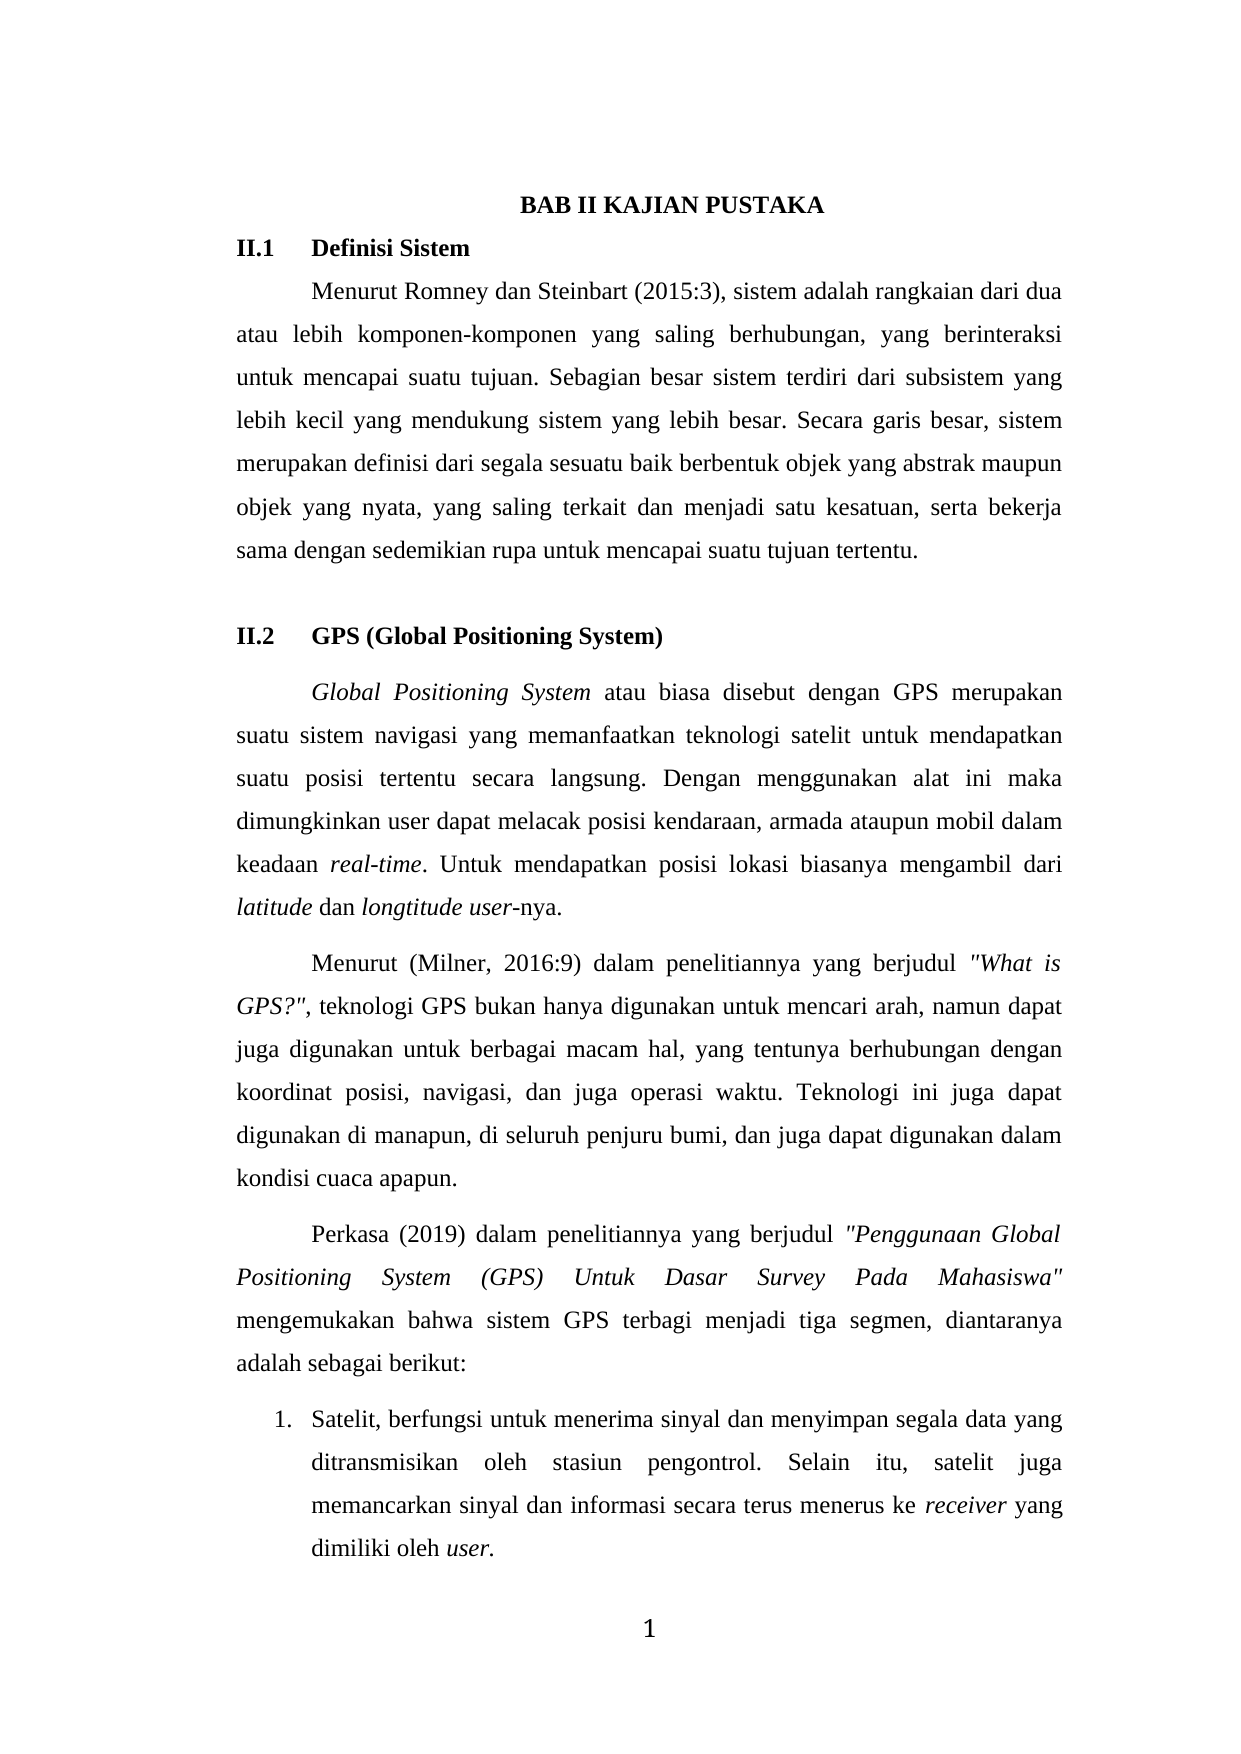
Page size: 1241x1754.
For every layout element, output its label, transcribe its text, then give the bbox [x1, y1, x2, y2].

text Menurut Romney dan Steinbart (2015:3), sistem adalah rangkaian dari dua atau lebih komponen-komponen yang saling berhubungan, yang berinteraksi untuk mencapai suatu tujuan. Sebagian besar sistem terdiri dari subsistem yang lebih kecil yang mendukung sistem yang lebih besar. Secara garis besar, sistem merupakan definisi dari segala sesuatu baik berbentuk objek yang abstrak maupun objek yang nyata, yang saling terkait dan menjadi satu kesatuan, serta bekerja sama dengan sedemikian rupa untuk mencapai suatu tujuan tertentu. [236, 276, 1063, 563]
text Perkasa (2019) dalam penelitiannya yang berjudul "Penggunaan Global Positioning System (GPS) Untuk Dasar Survey Pada Mahasiswa" mengemukakan bahwa sistem GPS terbagi menjadi tiga segmen, diantaranya adalah sebagai berikut: [236, 1219, 1063, 1377]
text Menurut (Milner, 2016:9) dalam penelitiannya yang berjudul "What is GPS?", teknologi GPS bukan hanya digunakan untuk mencari arah, namun dapat juga digunakan untuk berbagai macam hal, yang tentunya berhubungan dengan koordinat posisi, navigasi, dan juga operasi waktu. Teknologi ini juga dapat digunakan di manapun, di seluruh penjuru bumi, dan juga dapat digunakan dalam kondisi cuaca apapun. [236, 948, 1063, 1192]
subtitle BAB II KAJIAN PUSTAKA [236, 190, 1063, 218]
text Definisi Sistem [236, 233, 1063, 262]
text Global Positioning System atau biasa disebut dengan GPS merupakan suatu sistem navigasi yang memanfaatkan teknologi satelit untuk mendapatkan suatu posisi tertentu secara langsung. Dengan menggunakan alat ini maka dimungkinkan user dapat melacak posisi kendaraan, armada ataupun mobil dalam keadaan real-time. Untuk mendapatkan posisi lokasi biasanya mengambil dari latitude dan longtitude user-nya. [236, 677, 1063, 921]
list Satelit, berfungsi untuk menerima sinyal dan menyimpan segala data yang ditransmisikan oleh stasiun pengontrol. Selain itu, satelit juga memancarkan sinyal dan informasi secara terus menerus ke receiver yang dimiliki oleh user. [274, 1404, 1063, 1562]
text GPS (Global Positioning System) [236, 621, 1063, 650]
